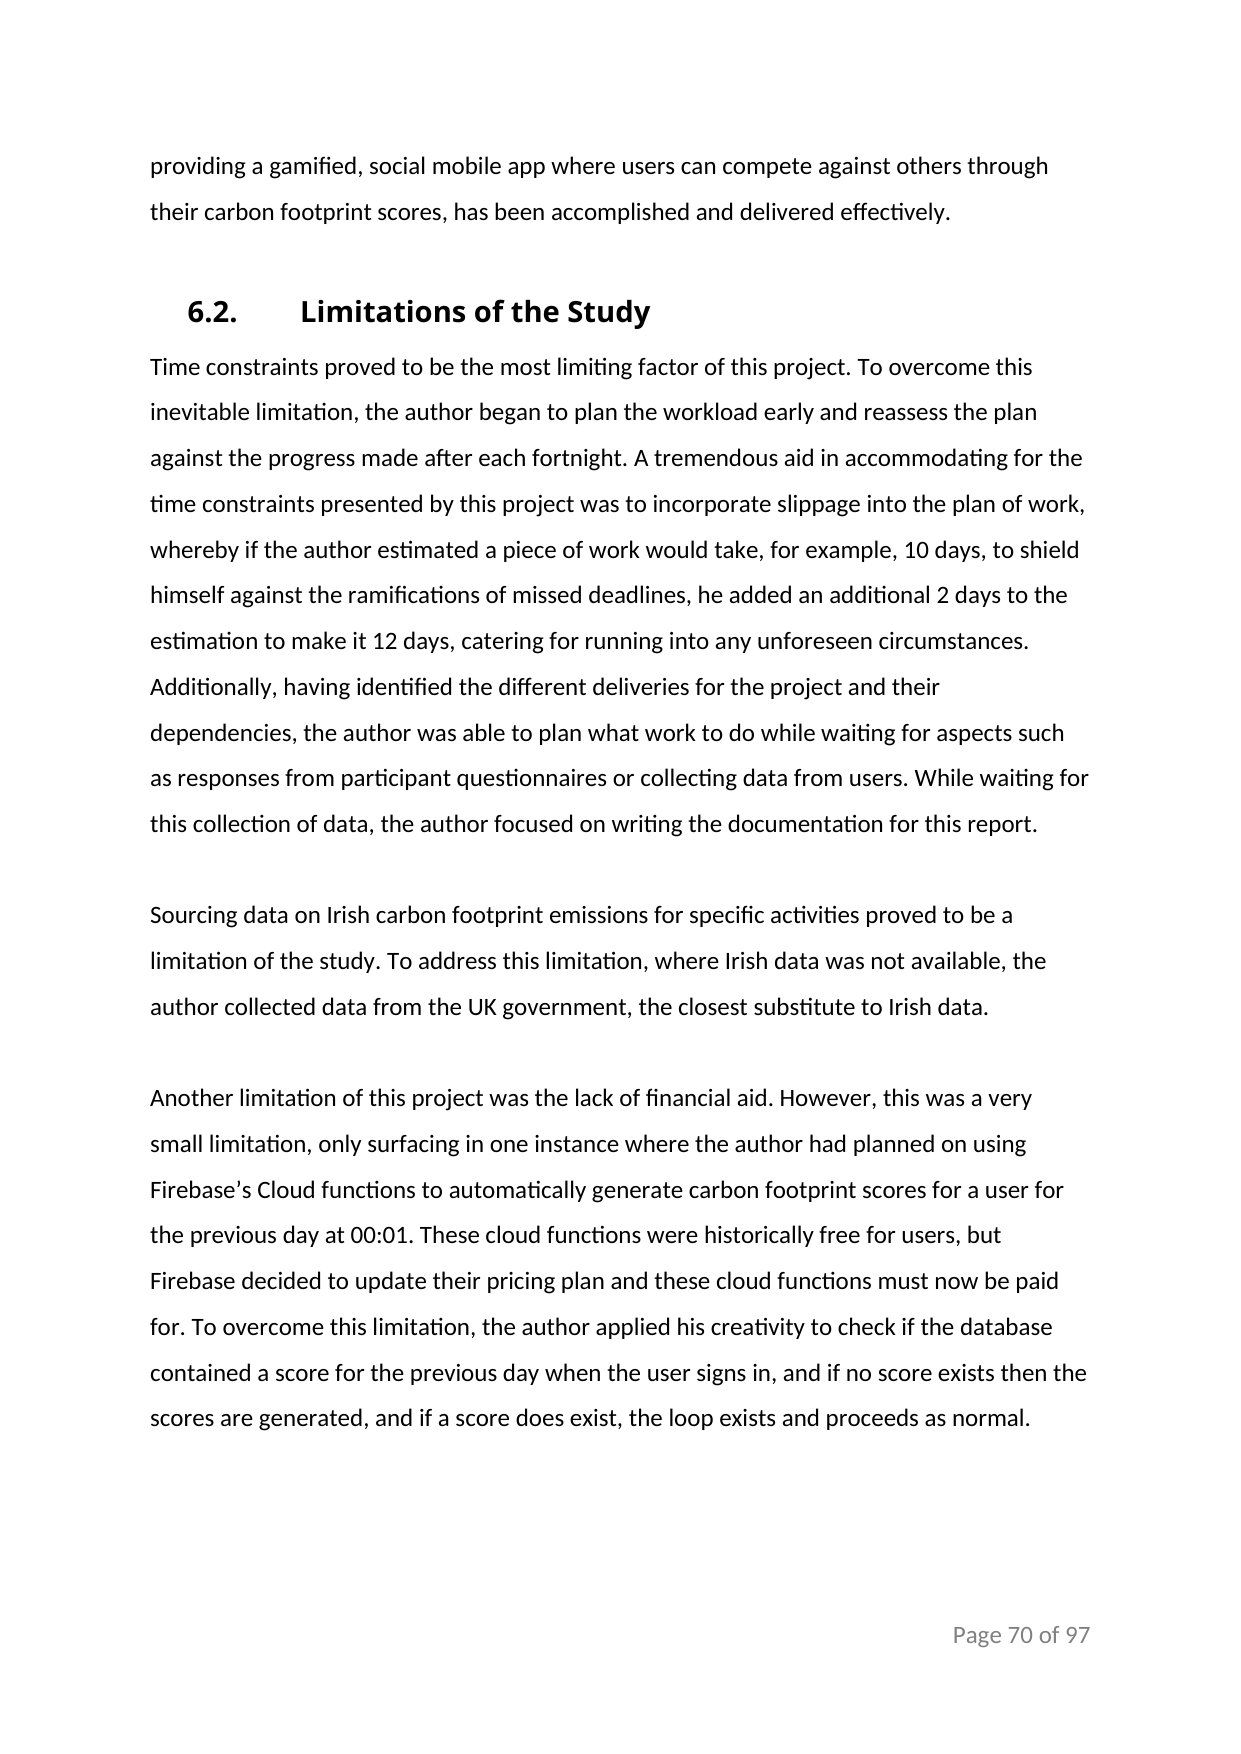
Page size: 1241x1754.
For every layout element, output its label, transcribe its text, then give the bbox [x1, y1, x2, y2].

text Although these features were not implemented due to time constraints and prioritisation of the most value adding features, the author is satisfied that the overall goal for this app of providing a gamified, social mobile app where users can compete against others through their carbon footprint scores, has been accomplished and delivered effectively. [150, 150, 1090, 318]
text Time constraints proved to be the most limiting factor of this project. To overcome this inevitable limitation, the author began to plan the workload early and reassess the plan against the progress made after each fortnight. A tremendous aid in accommodating for the time constraints presented by this project was to incorporate slippage into the plan of work, whereby if the author estimated a piece of work would take, for example, 10 days, to shield himself against the ramifications of missed deadlines, he added an additional 2 days to the estimation to make it 12 days, catering for running into any unforeseen circumstances. Additionally, having identified the different deliveries for the project and their dependencies, the author was able to plan what work to do while waiting for aspects such as responses from participant questionnaires or collecting data from users. While waiting for this collection of data, the author focused on writing the documentation for this report. [150, 442, 1090, 930]
text Another limitation of this project was the lack of financial aid. However, this was a very small limitation, only surfacing in one instance where the author had planned on using Firebase’s Cloud functions to automatically generate carbon footprint scores for a user for the previous day at 00:01. These cloud functions were historically free for users, but Firebase decided to update their pricing plan and these cloud functions must now be paid for. To overcome this limitation, the author applied his creativity to check if the database contained a score for the previous day when the user signs in, and if no score exists then the scores are generated, and if a score does exist, the loop exists and proceeds as normal. [150, 1174, 1090, 1524]
text Sourcing data on Irish carbon footprint emissions for specific activities proved to be a limitation of the study. To address this limitation, where Irish data was not available, the author collected data from the UK government, the closest substitute to Irish data. [150, 991, 1090, 1113]
subtitle Limitations of the Study [187, 383, 1090, 422]
